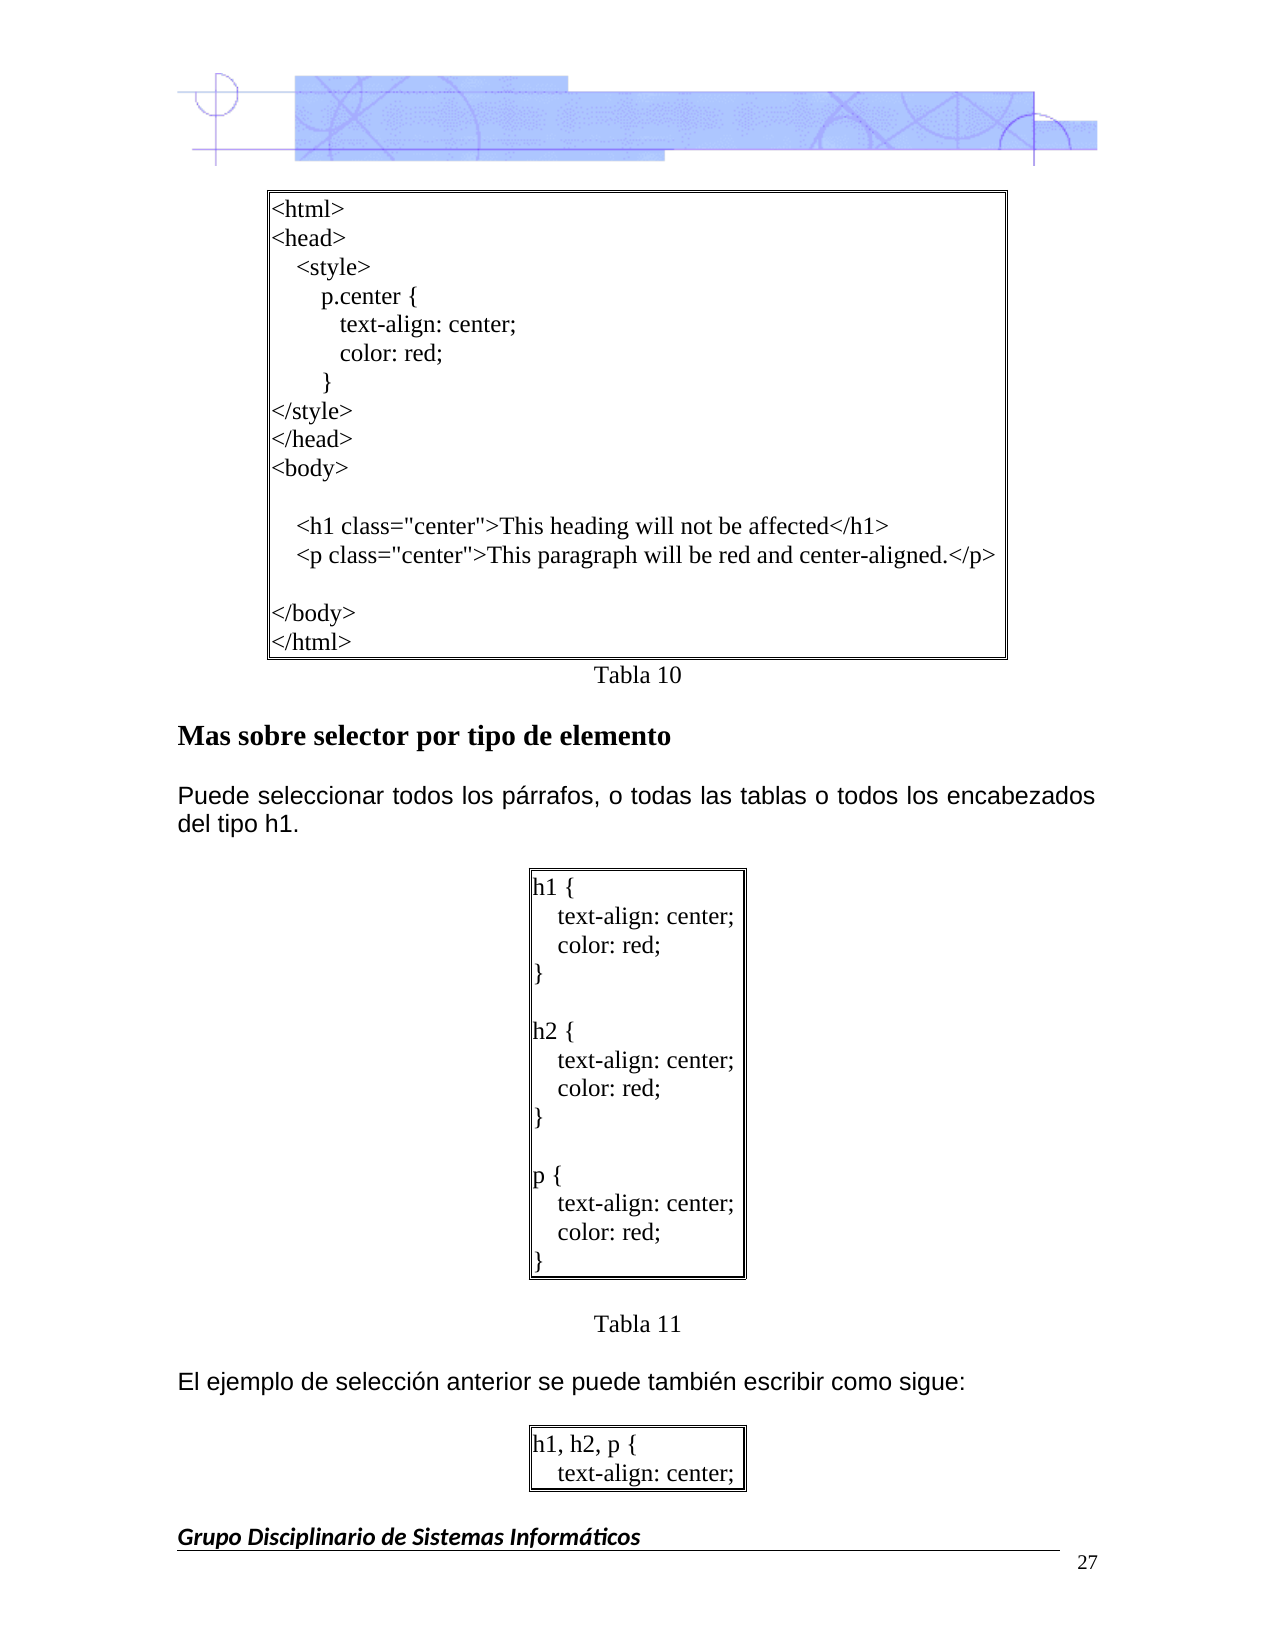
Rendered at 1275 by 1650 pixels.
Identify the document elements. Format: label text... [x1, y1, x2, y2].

text Puede seleccionar todos los párrafos, o todas las tablas o todos los encabezados del tipo h1. [177, 781, 1098, 838]
picture [177, 73, 1098, 166]
text Mas sobre selector por tipo de elemento [177, 718, 1098, 752]
table_header h1 { text-align: center; color: red; } h2 { text-align: center; color: red; } p { text-align: center; color: red; } [532, 871, 743, 1276]
text Tabla 11 [177, 1309, 1098, 1337]
table_header h1, h2, p { text-align: center; color: red; } [532, 1428, 743, 1488]
text Tabla 10 [177, 660, 1098, 689]
text El ejemplo de selección anterior se puede también escribir como sigue: [177, 1367, 1098, 1395]
